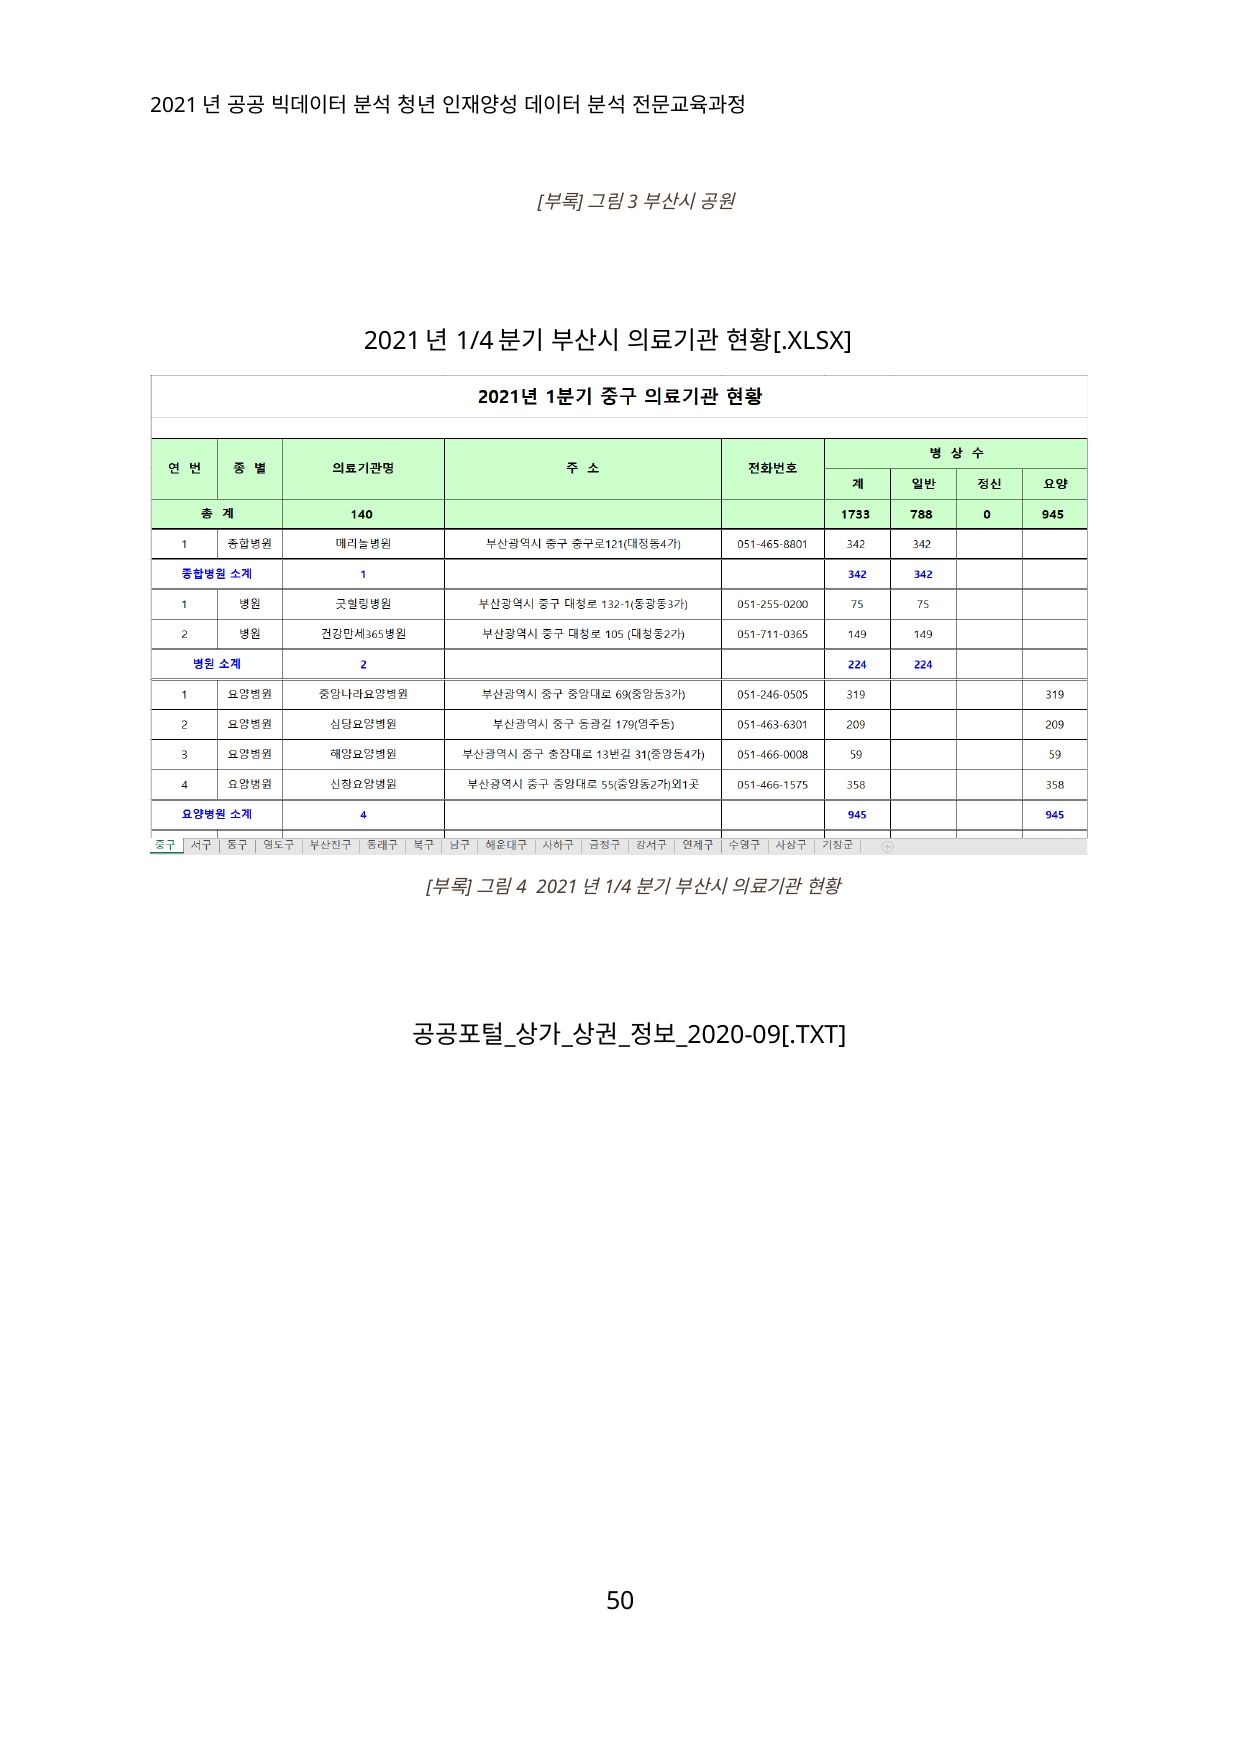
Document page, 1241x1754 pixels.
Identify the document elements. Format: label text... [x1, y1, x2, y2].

picture [150, 375, 1088, 855]
list [부록] 그림 3 부산시 공원 [312, 187, 1090, 214]
text [부록] 그림 4 2021년 1/4분기 부산시 의료기관 현황 [150, 872, 1065, 899]
text 2021년 1/4분기 부산시 의료기관 현황[.XLSX] [150, 321, 1065, 357]
text 공공포털_상가_상권_정보_2020-09[.TXT] [312, 1015, 1065, 1051]
